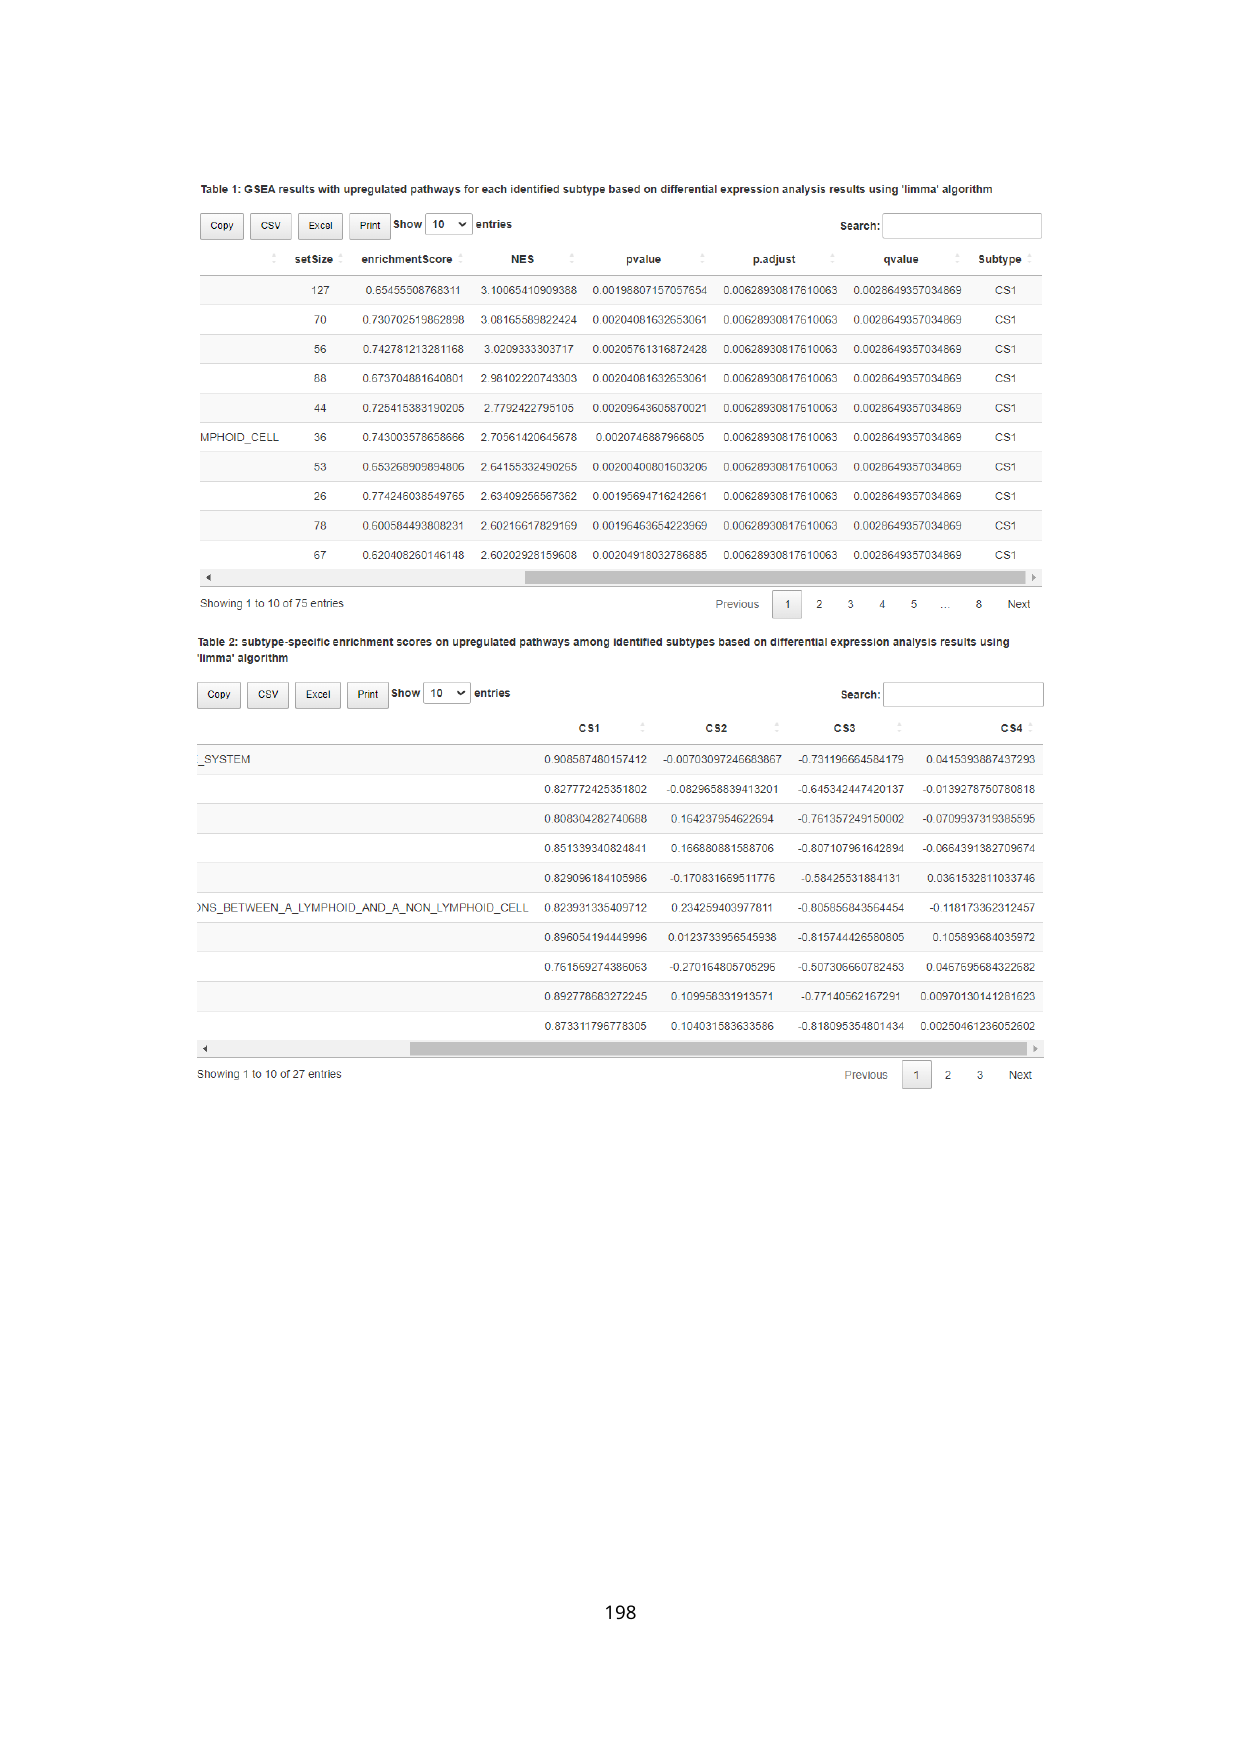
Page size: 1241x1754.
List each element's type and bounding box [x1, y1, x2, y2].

picture [187, 631, 1053, 1096]
picture [187, 176, 1053, 626]
